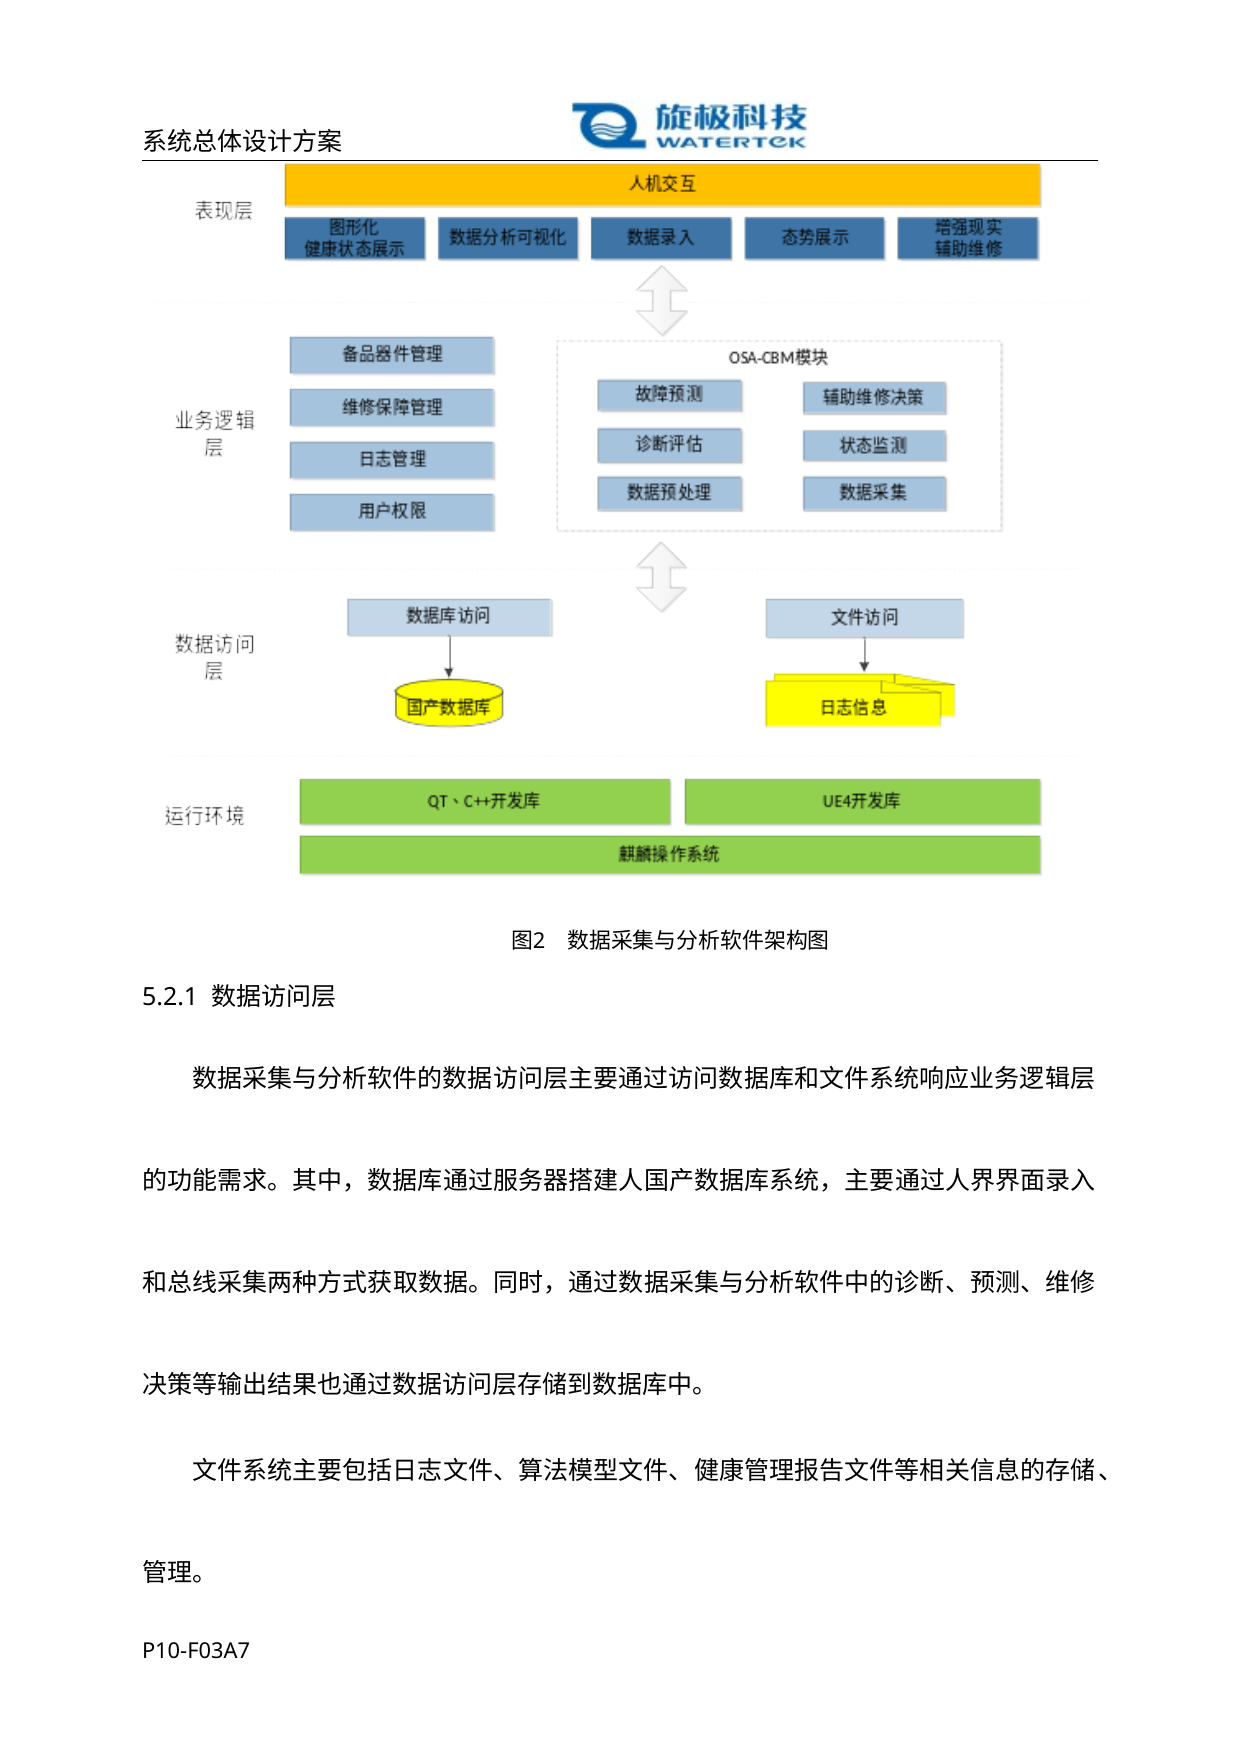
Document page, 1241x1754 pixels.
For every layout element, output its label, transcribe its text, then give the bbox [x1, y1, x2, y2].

subtitle 数据访问层 [142, 961, 1098, 1029]
list 数据采集与分析软件架构图 [192, 922, 1098, 956]
text 文件系统主要包括日志文件、算法模型文件、健康管理报告文件等相关信息的存储、管理。 [142, 1434, 1098, 1604]
text 数据采集与分析软件的数据访问层主要通过访问数据库和文件系统响应业务逻辑层的功能需求。其中，数据库通过服务器搭建人国产数据库系统，主要通过人界界面录入和总线采集两种方式获取数据。同时，通过数据采集与分析软件中的诊断、预测、维修决策等输出结果也通过数据访问层存储到数据库中。 [142, 1043, 1098, 1416]
picture [571, 100, 810, 151]
